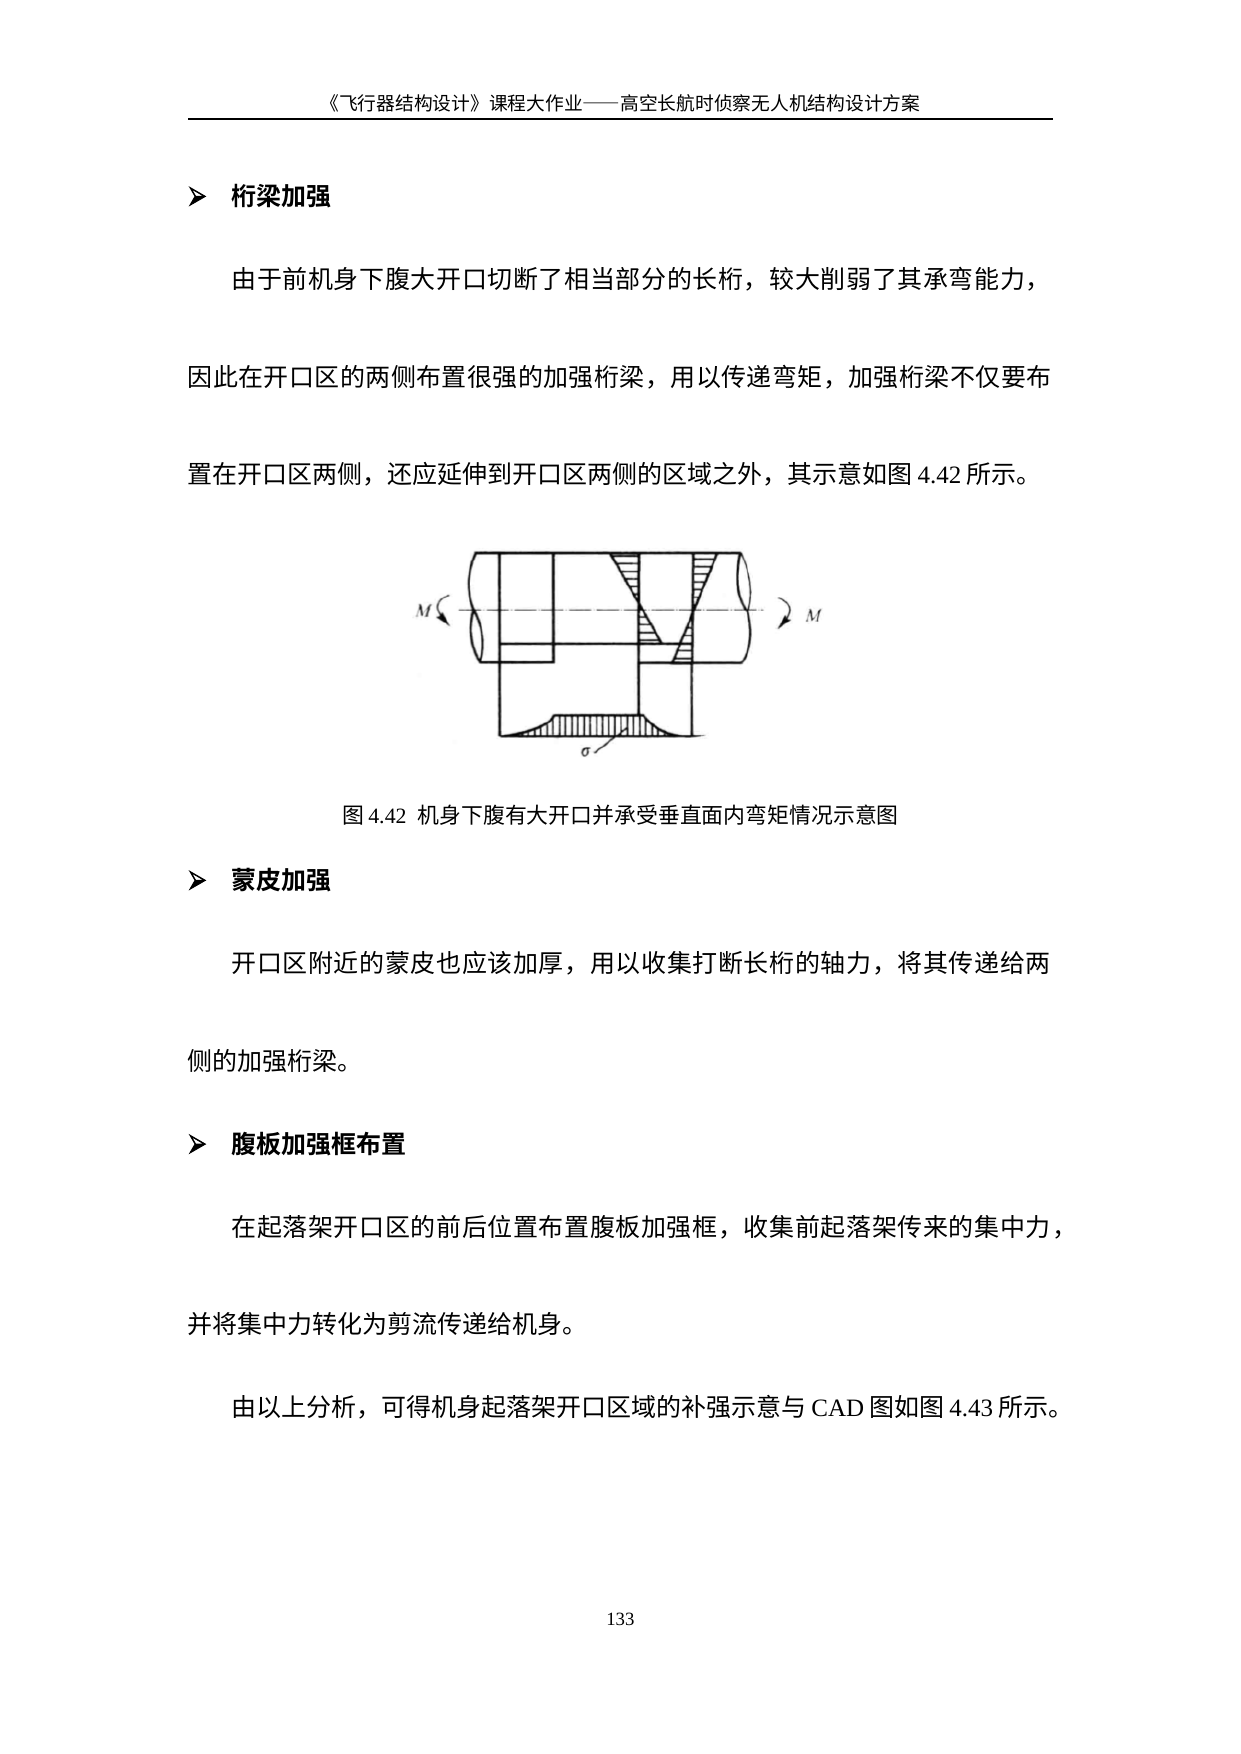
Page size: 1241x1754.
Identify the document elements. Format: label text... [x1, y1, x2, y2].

text 图4.42 机身下腹有大开口并承受垂直面内弯矩情况示意图 [187, 798, 1053, 830]
text 在起落架开口区的前后位置布置腹板加强框，收集前起落架传来的集中力，并将集中力转化为剪流传递给机身。 [187, 1193, 1053, 1355]
text 开口区附近的蒙皮也应该加厚，用以收集打断长桁的轴力，将其传递给两侧的加强桁梁。 [187, 929, 1053, 1092]
picture [412, 523, 829, 760]
list 蒙皮加强 [187, 846, 1053, 911]
list 腹板加强框布置 [187, 1110, 1053, 1175]
text 由于前机身下腹大开口切断了相当部分的长桁，较大削弱了其承弯能力，因此在开口区的两侧布置很强的加强桁梁，用以传递弯矩，加强桁梁不仅要布置在开口区两侧，还应延伸到开口区两侧的区域之外，其示意如图4.42所示。 [187, 245, 1053, 505]
list 桁梁加强 [187, 162, 1053, 227]
text 由以上分析，可得机身起落架开口区域的补强示意与CAD图如图4.43所示。 [187, 1373, 1053, 1438]
